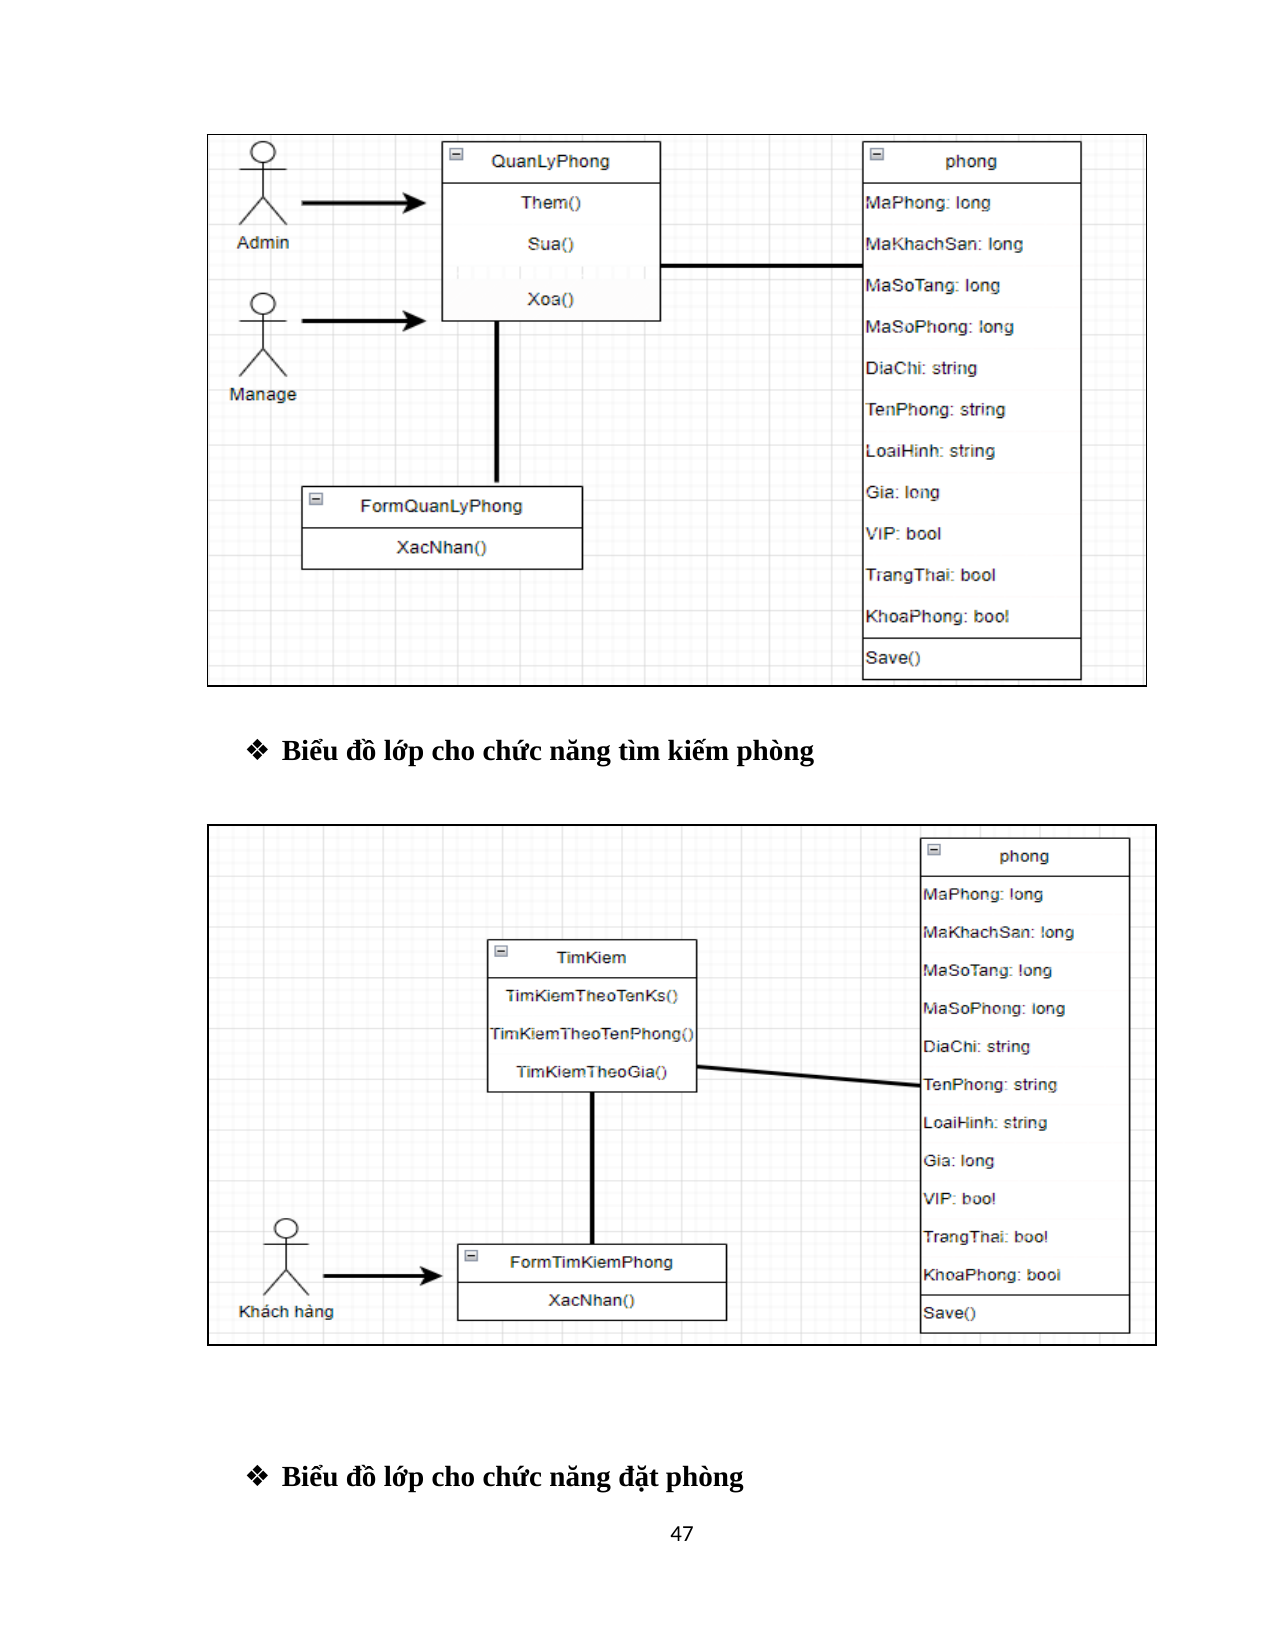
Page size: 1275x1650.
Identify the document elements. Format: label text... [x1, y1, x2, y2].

list Biểu đồ lớp cho chức năng đặt phòng [244, 1443, 1157, 1503]
picture [209, 826, 1155, 1344]
picture [208, 135, 1146, 685]
list Biểu đồ lớp cho chức năng tìm kiếm phòng [244, 717, 1157, 777]
